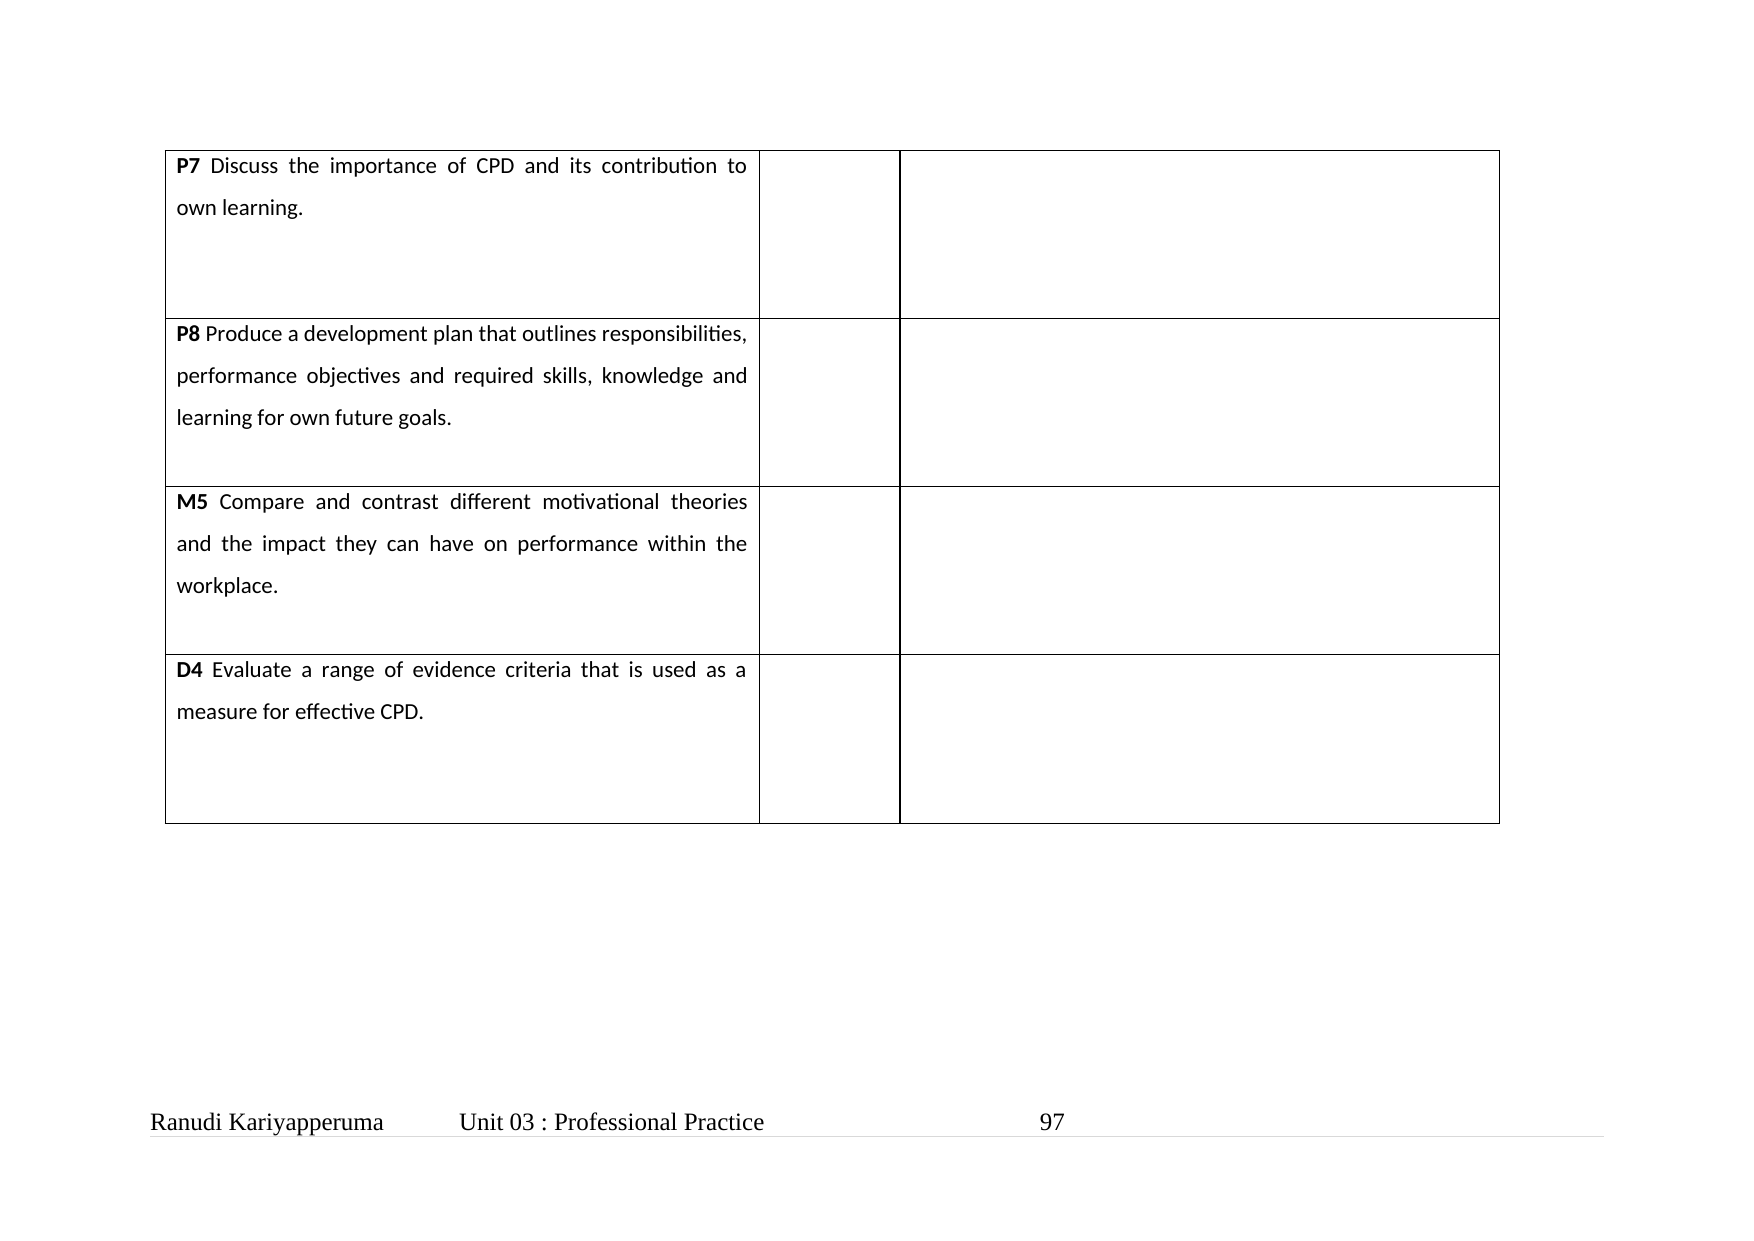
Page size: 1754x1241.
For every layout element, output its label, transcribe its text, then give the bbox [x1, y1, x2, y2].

table_cell [901, 151, 1499, 318]
table_cell [760, 655, 899, 822]
table_cell [901, 487, 1499, 654]
table_cell [901, 319, 1499, 486]
table_cell [760, 319, 899, 486]
table_cell [760, 487, 899, 654]
table_cell D4 Evaluate a range of evidence criteria that is used as a measure for effective CPD. [166, 655, 759, 822]
table_cell P8 Produce a development plan that outlines responsibilities, performance objectives and required skills, knowledge and learning for own future goals. [166, 319, 759, 486]
table_cell P7 Discuss the importance of CPD and its contribution to own learning. [166, 151, 759, 318]
table_cell [760, 151, 899, 318]
table_cell M5 Compare and contrast different motivational theories and the impact they can have on performance within the workplace. [166, 487, 759, 654]
table_cell [901, 655, 1499, 822]
